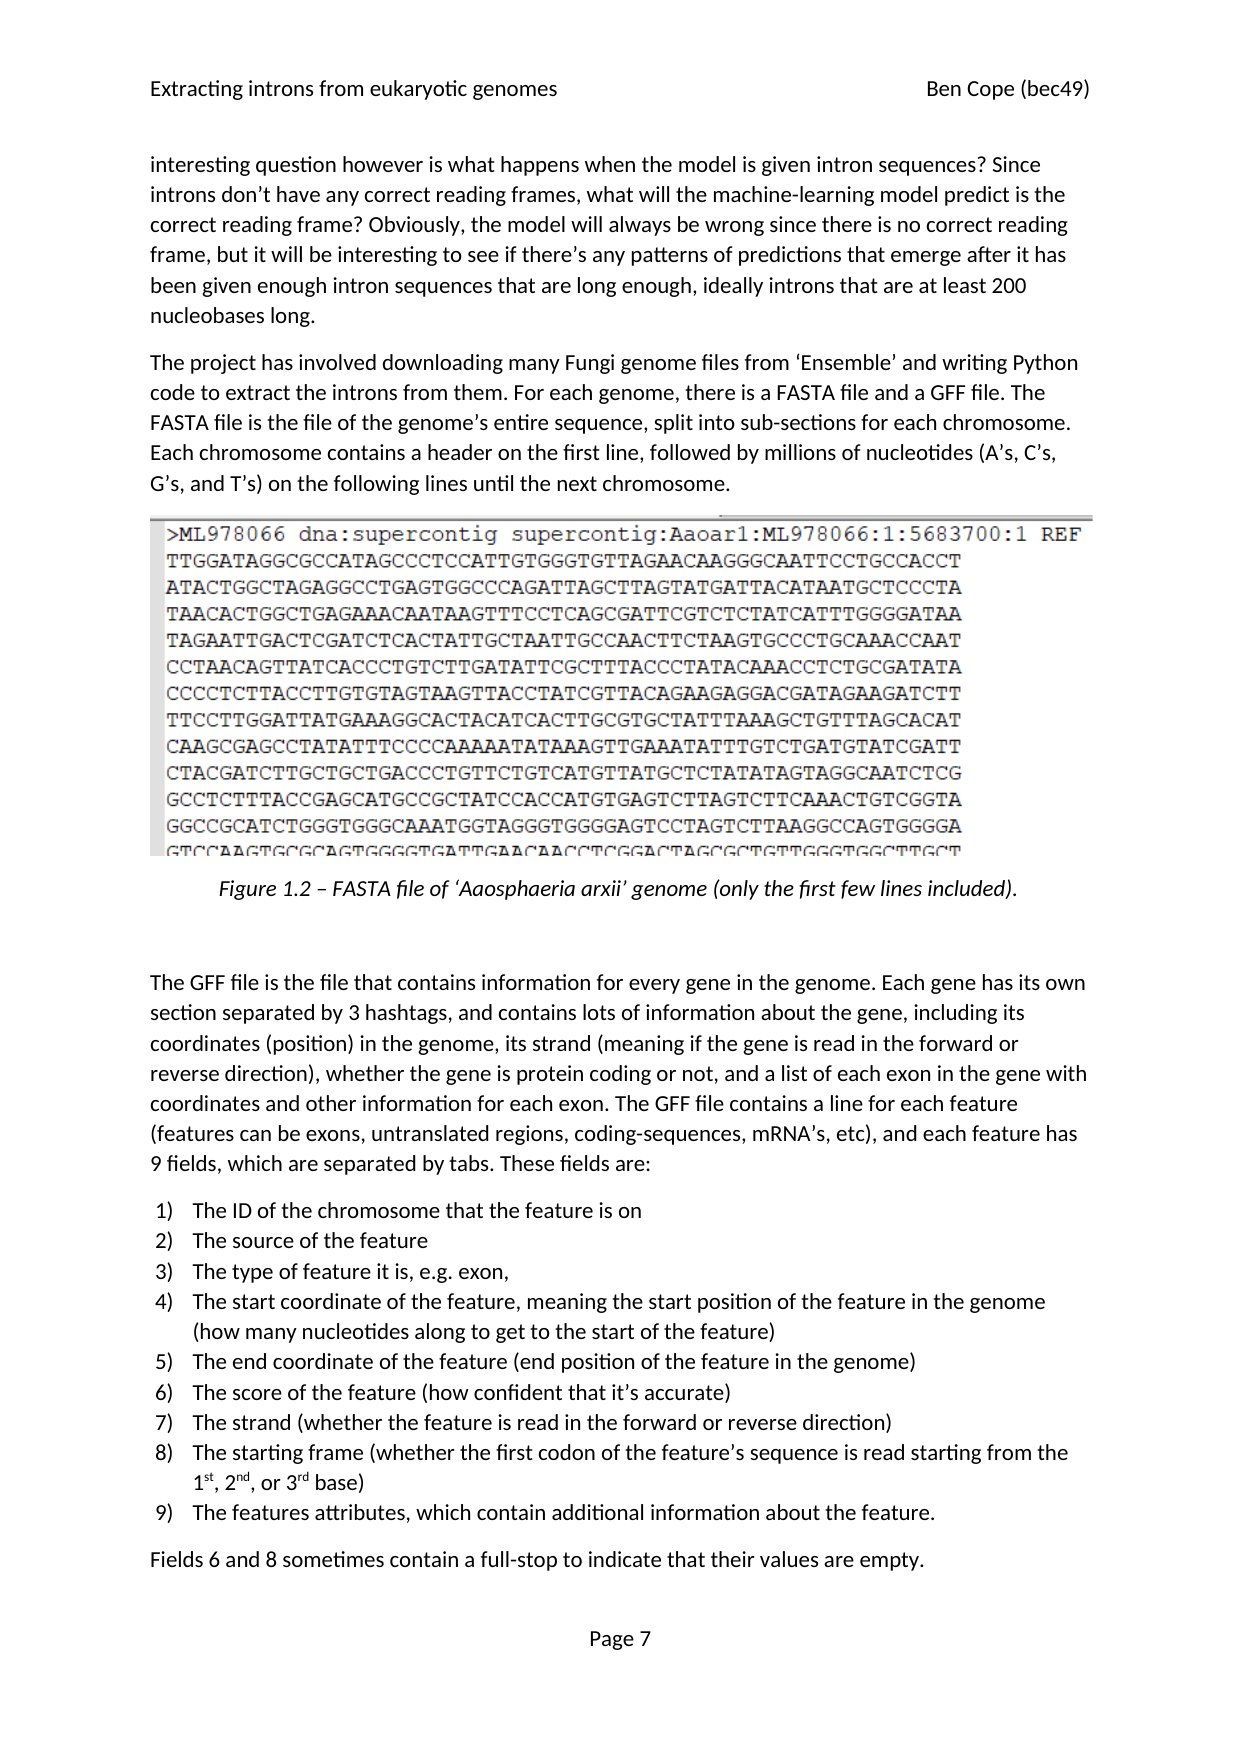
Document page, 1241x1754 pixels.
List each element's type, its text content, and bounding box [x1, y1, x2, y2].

list The end coordinate of the feature (end position of the feature in the genome) [155, 1347, 1090, 1375]
list The ID of the chromosome that the feature is on [155, 1196, 1090, 1224]
picture [150, 515, 1093, 856]
text Fields 6 and 8 sometimes contain a full-stop to indicate that their values are empty. [150, 1545, 1090, 1573]
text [150, 150, 1090, 329]
list The type of feature it is, e.g. exon, [155, 1257, 1090, 1285]
text The project has involved downloading many Fungi genome files from ‘Ensemble’ and writing Python code to extract the introns from them. For each genome, there is a FASTA file and a GFF file. The FASTA file is the file of the genome’s entire sequence, split into sub-sections for each chromosome. Each chromosome contains a header on the first line, followed by millions of nucleotides (A’s, C’s, G’s, and T’s) on the following lines until the next chromosome. [150, 348, 1090, 497]
list The features attributes, which contain additional information about the feature. [155, 1498, 1090, 1526]
text Figure 1.2 – FASTA file of ‘Aaosphaeria arxii’ genome (only the first few lines included). [150, 874, 1090, 902]
list The source of the feature [155, 1227, 1090, 1254]
list The start coordinate of the feature, meaning the start position of the feature in the genome (how many nucleotides along to get to the start of the feature) [155, 1287, 1090, 1345]
list The score of the feature (how confident that it’s accurate) [155, 1378, 1090, 1406]
text The GFF file is the file that contains information for every gene in the genome. Each gene has its own section separated by 3 hashtags, and contains lots of information about the gene, including its coordinates (position) in the genome, its strand (meaning if the gene is read in the forward or reverse direction), whether the gene is protein coding or not, and a list of each exon in the gene with coordinates and other information for each exon. The GFF file contains a line for each feature (features can be exons, untranslated regions, coding-sequences, mRNA’s, etc), and each feature has 9 fields, which are separated by tabs. These fields are: [150, 968, 1090, 1177]
list The strand (whether the feature is read in the forward or reverse direction) [155, 1408, 1090, 1436]
list The starting frame (whether the first codon of the feature’s sequence is read starting from the 1st, 2nd, or 3rd base) [155, 1438, 1090, 1496]
